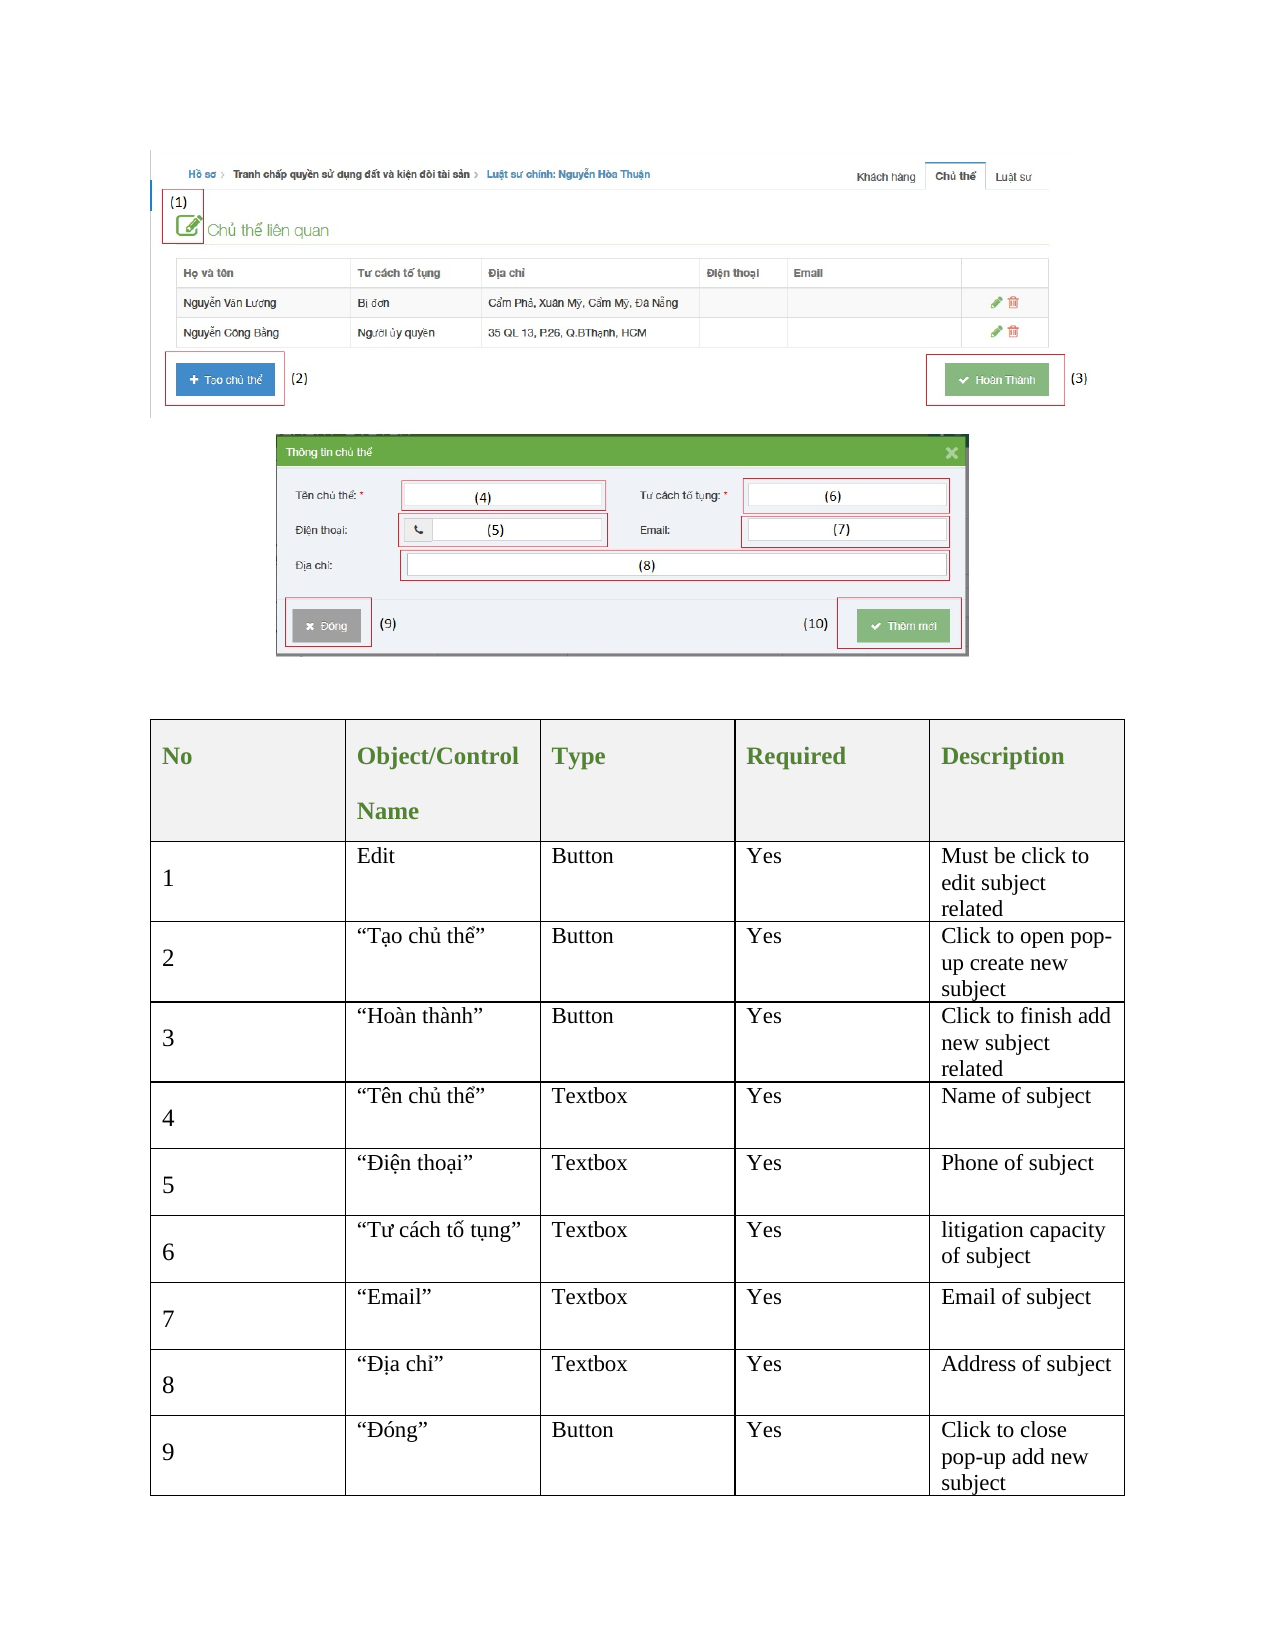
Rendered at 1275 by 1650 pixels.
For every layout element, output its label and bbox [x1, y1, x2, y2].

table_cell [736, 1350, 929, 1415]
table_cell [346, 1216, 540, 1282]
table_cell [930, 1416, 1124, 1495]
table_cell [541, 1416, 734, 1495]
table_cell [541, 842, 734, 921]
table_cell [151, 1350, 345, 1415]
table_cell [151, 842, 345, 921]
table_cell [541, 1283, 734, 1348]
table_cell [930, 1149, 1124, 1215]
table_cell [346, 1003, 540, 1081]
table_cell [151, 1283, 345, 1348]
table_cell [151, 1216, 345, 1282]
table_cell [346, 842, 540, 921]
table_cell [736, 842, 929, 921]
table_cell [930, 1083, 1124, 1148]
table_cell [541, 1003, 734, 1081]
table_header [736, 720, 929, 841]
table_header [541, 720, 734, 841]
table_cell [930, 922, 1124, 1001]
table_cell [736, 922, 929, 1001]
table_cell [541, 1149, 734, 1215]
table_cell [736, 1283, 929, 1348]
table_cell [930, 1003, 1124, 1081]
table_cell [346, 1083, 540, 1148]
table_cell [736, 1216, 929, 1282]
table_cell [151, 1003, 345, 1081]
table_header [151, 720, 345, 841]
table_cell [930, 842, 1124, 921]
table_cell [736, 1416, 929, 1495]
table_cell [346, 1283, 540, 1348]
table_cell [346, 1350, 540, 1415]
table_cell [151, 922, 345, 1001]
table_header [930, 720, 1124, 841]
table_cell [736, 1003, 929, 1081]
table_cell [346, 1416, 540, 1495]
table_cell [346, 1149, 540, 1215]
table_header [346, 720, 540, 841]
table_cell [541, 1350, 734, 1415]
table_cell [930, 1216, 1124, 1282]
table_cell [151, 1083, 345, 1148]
picture [150, 150, 1125, 701]
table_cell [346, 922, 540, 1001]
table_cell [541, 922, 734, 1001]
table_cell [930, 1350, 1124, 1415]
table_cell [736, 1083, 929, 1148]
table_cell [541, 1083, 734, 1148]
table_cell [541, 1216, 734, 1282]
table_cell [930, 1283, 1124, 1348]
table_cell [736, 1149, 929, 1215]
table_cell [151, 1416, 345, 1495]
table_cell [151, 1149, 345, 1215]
